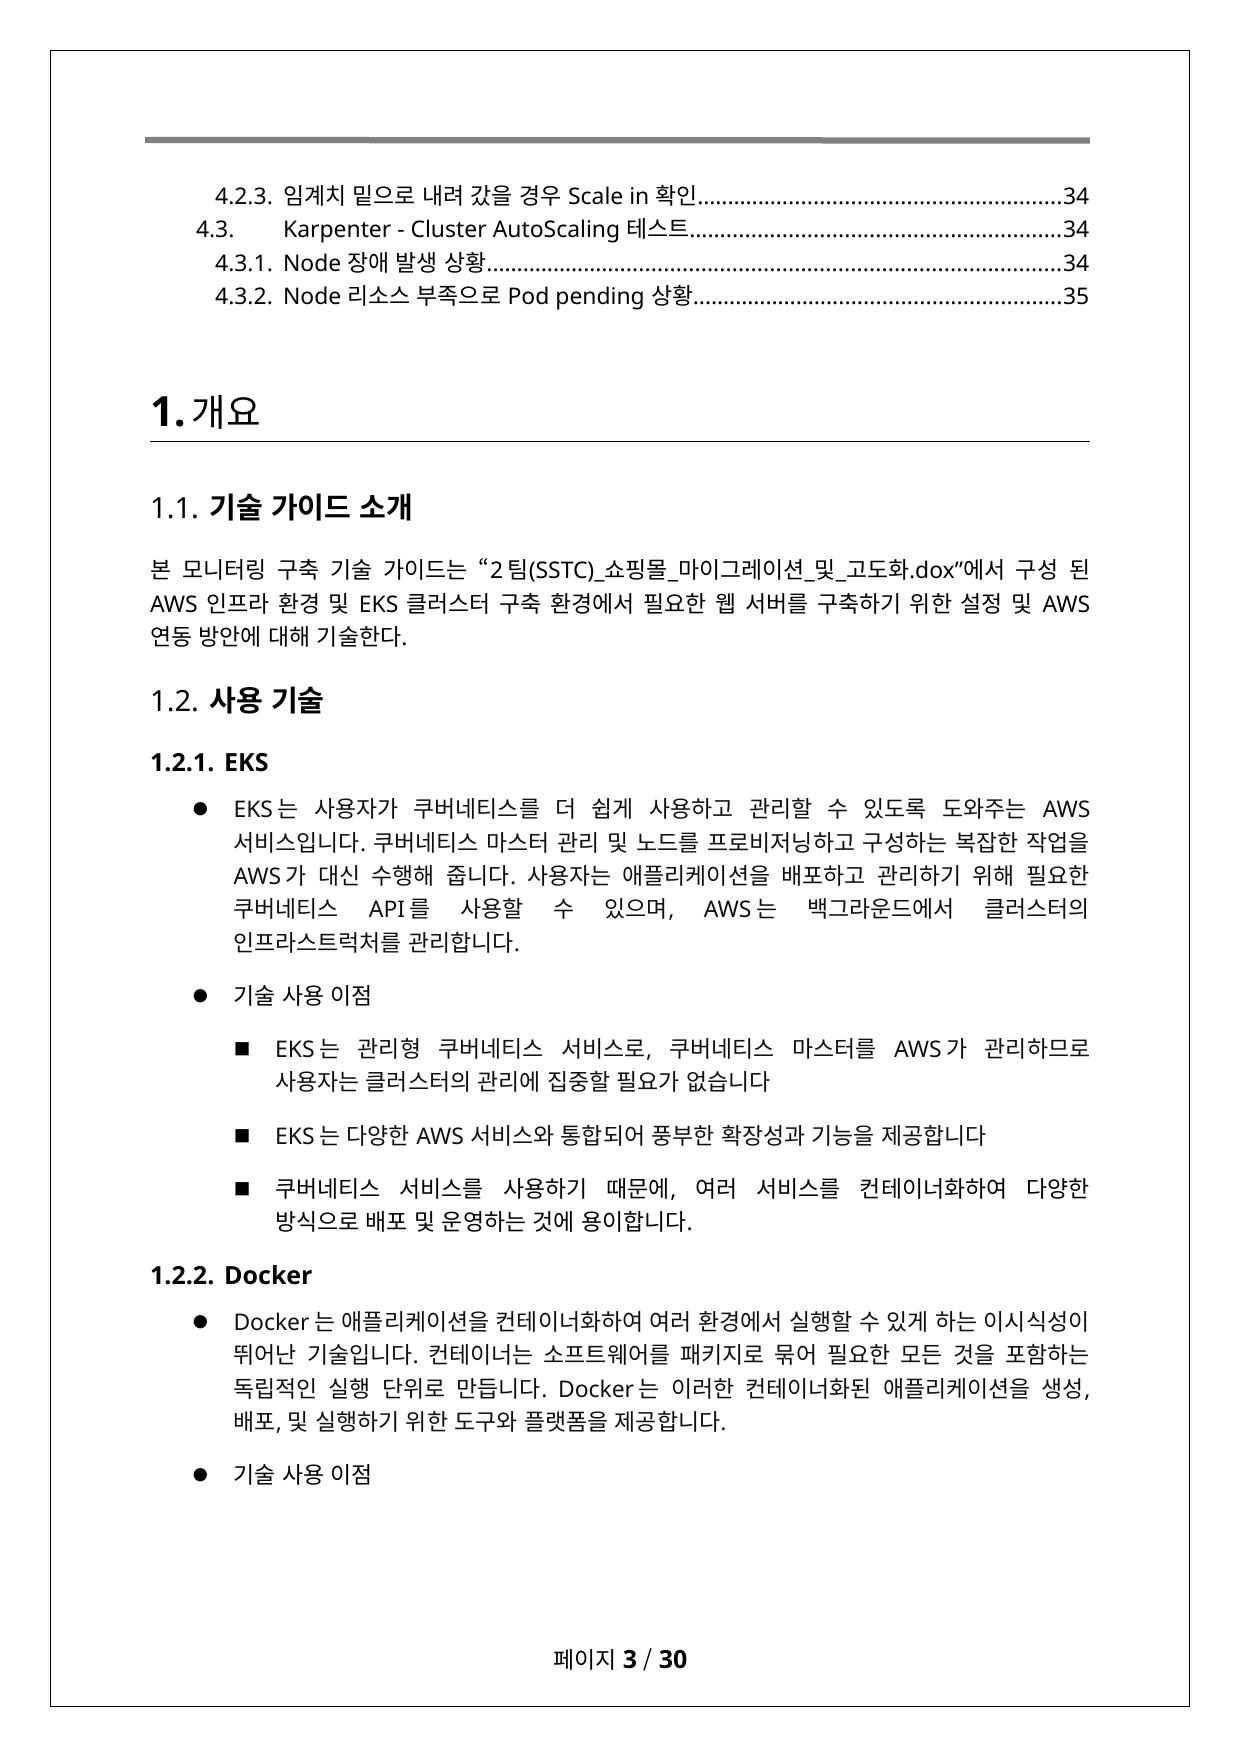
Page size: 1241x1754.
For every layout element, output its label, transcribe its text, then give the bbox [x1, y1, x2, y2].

text 4.3.2. Node 리소스 부족으로 Pod pending 상황 35 [215, 278, 1090, 311]
subtitle Docker [150, 1257, 1090, 1292]
text 본 모니터링 구축 기술 가이드는 “2팀(SSTC)_쇼핑몰_마이그레이션_및_고도화.dox”에서 구성 된 AWS 인프라 환경 및 EKS 클러스터 구축 환경에서 필요한 웹 서버를 구축하기 위한 설정 및 AWS 연동 방안에 대해 기술한다. [150, 552, 1090, 652]
list 기술 사용 이점 [192, 978, 1090, 1011]
subtitle 개요 [150, 382, 1090, 441]
text 4.3. Karpenter - Cluster AutoScaling 테스트 34 [196, 211, 1090, 245]
text 4.2.3. 임계치 밑으로 내려 갔을 경우 Scale in 확인 34 [215, 178, 1090, 211]
list Docker는 애플리케이션을 컨테이너화하여 여러 환경에서 실행할 수 있게 하는 이시식성이 뛰어난 기술입니다. 컨테이너는 소프트웨어를 패키지로 묶어 필요한 모든 것을 포함하는 독립적인 실행 단위로 만듭니다. Docker는 이러한 컨테이너화된 애플리케이션을 생성, 배포, 및 실행하기 위한 도구와 플랫폼을 제공합니다. [192, 1304, 1090, 1437]
list 기술 사용 이점 [192, 1457, 1090, 1491]
list EKS는 사용자가 쿠버네티스를 더 쉽게 사용하고 관리할 수 있도록 도와주는 AWS 서비스입니다. 쿠버네티스 마스터 관리 및 노드를 프로비저닝하고 구성하는 복잡한 작업을 AWS가 대신 수행해 줍니다. 사용자는 애플리케이션을 배포하고 관리하기 위해 필요한 쿠버네티스 API를 사용할 수 있으며, AWS는 백그라운드에서 클러스터의 인프라스트럭처를 관리합니다. [192, 791, 1090, 958]
subtitle EKS [150, 744, 1090, 778]
list EKS는 관리형 쿠버네티스 서비스로, 쿠버네티스 마스터를 AWS가 관리하므로 사용자는 클러스터의 관리에 집중할 필요가 없습니다 [233, 1031, 1090, 1097]
subtitle 기술 가이드 소개 [150, 485, 1090, 527]
list EKS는 다양한 AWS 서비스와 통합되어 풍부한 확장성과 기능을 제공합니다 [233, 1117, 1090, 1151]
subtitle 사용 기술 [150, 677, 1090, 719]
list 쿠버네티스 서비스를 사용하기 때문에, 여러 서비스를 컨테이너화하여 다양한 방식으로 배포 및 운영하는 것에 용이합니다. [233, 1171, 1090, 1237]
text 4.3.1. Node 장애 발생 상황 34 [215, 245, 1090, 278]
